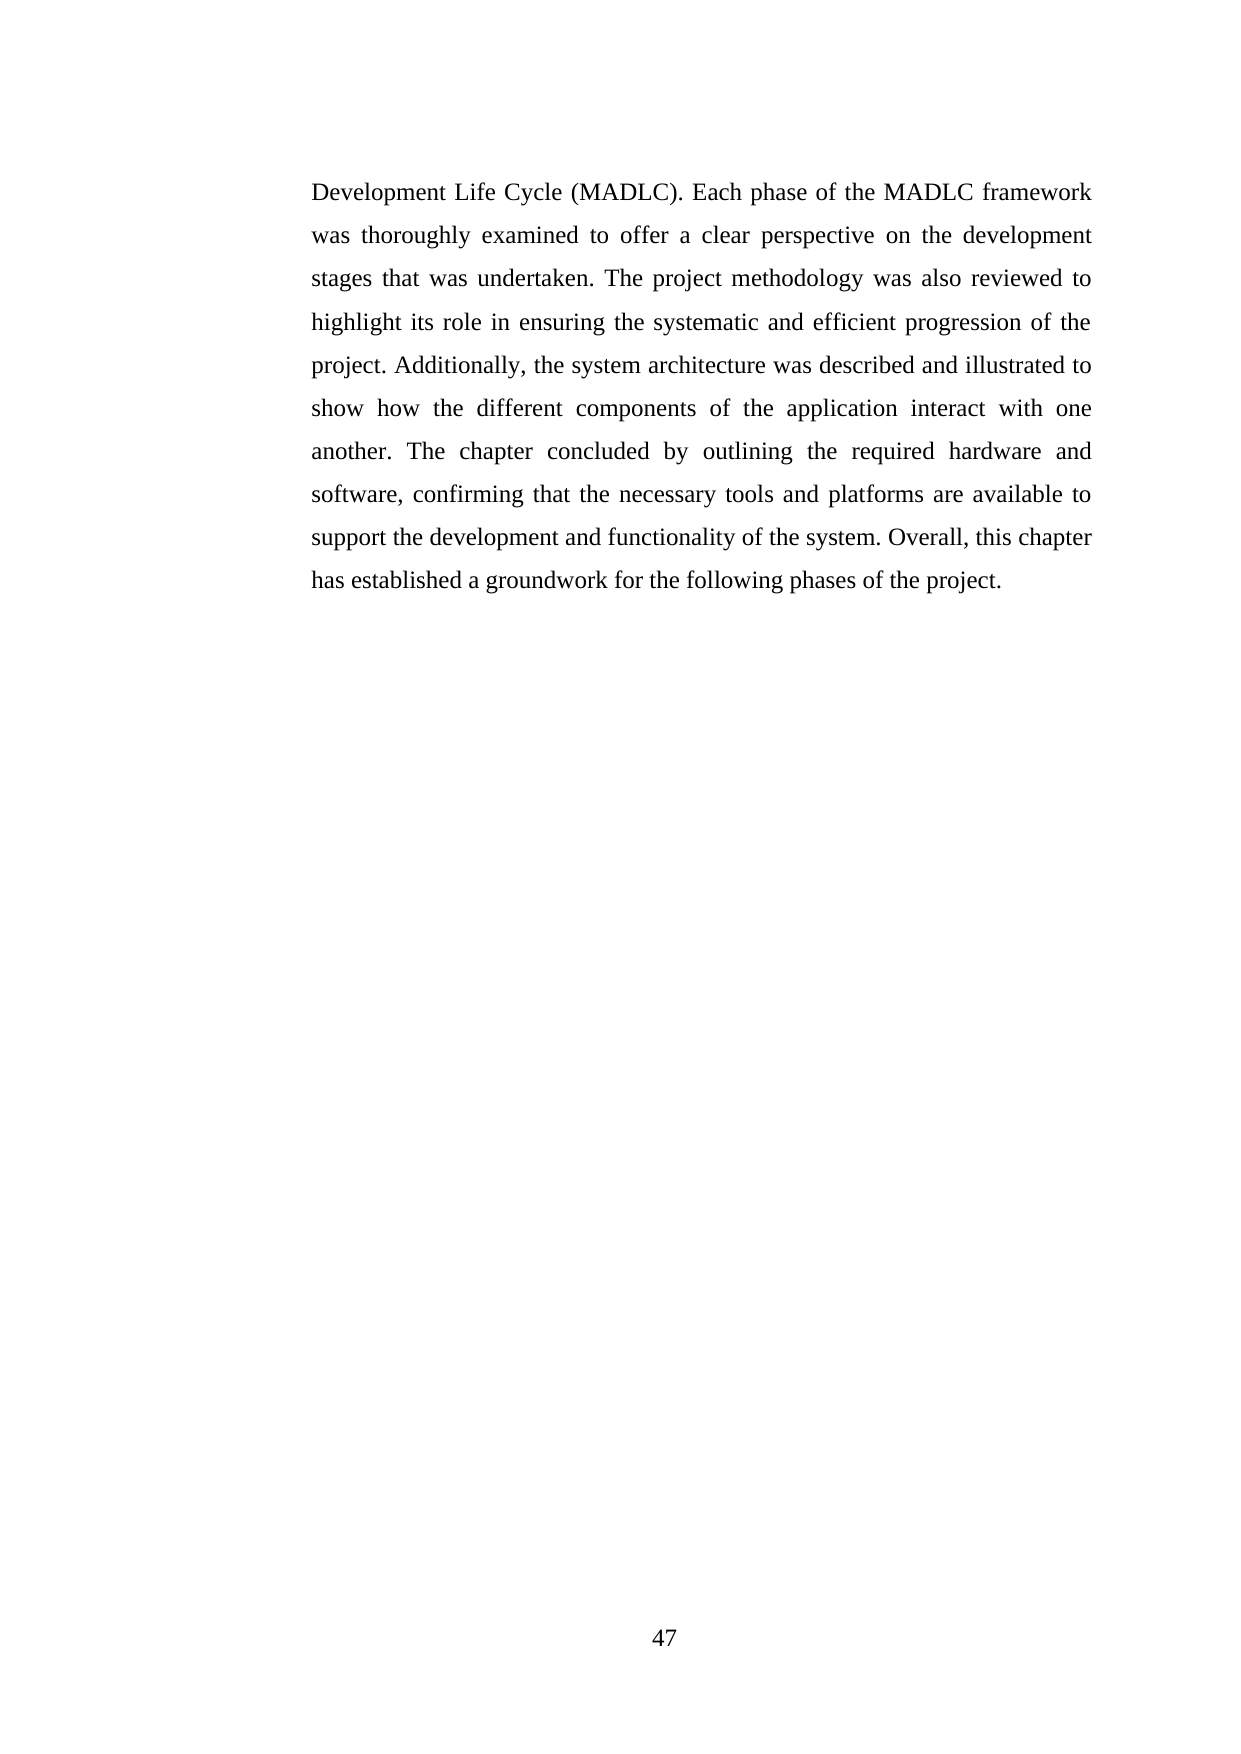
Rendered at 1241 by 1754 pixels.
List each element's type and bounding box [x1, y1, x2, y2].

text [311, 177, 1092, 594]
